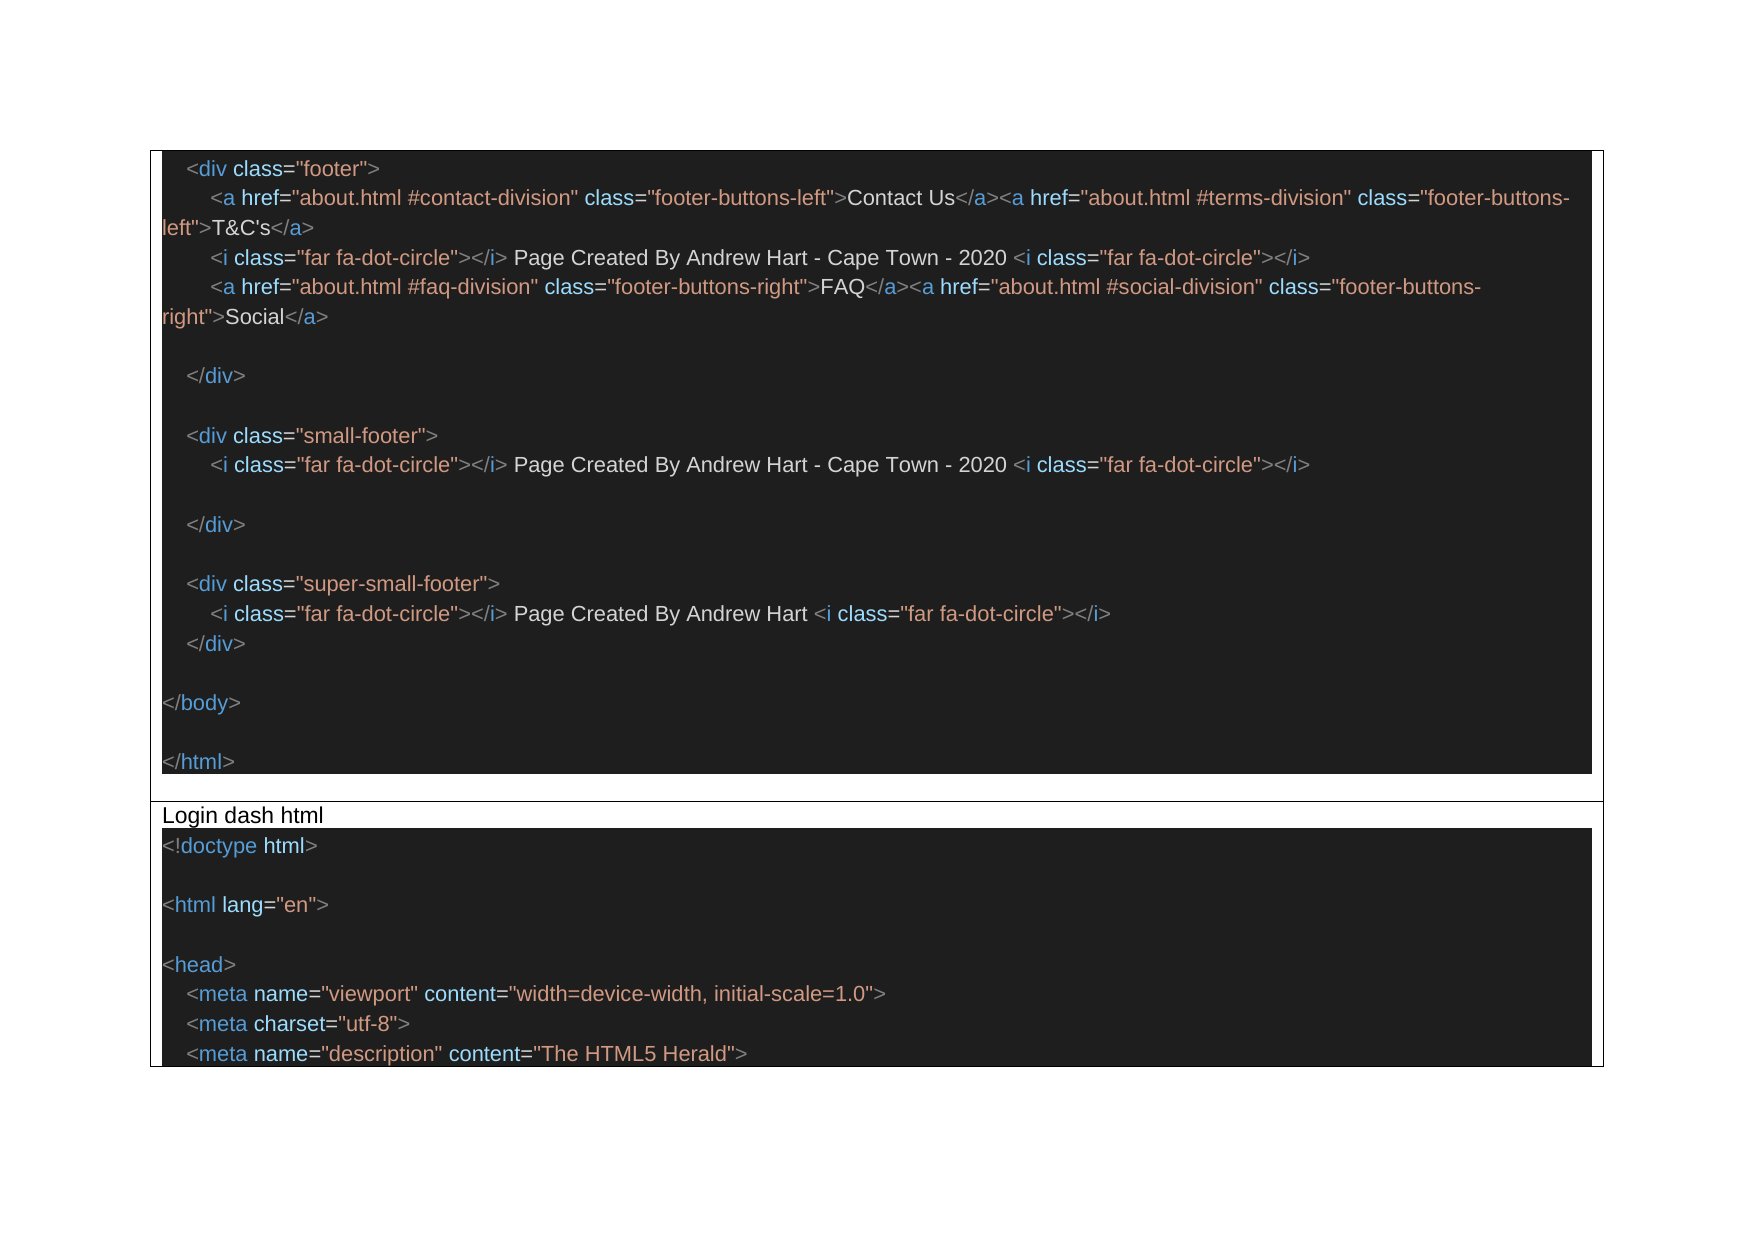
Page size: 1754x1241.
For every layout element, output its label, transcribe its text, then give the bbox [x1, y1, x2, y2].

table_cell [151, 151, 1603, 801]
